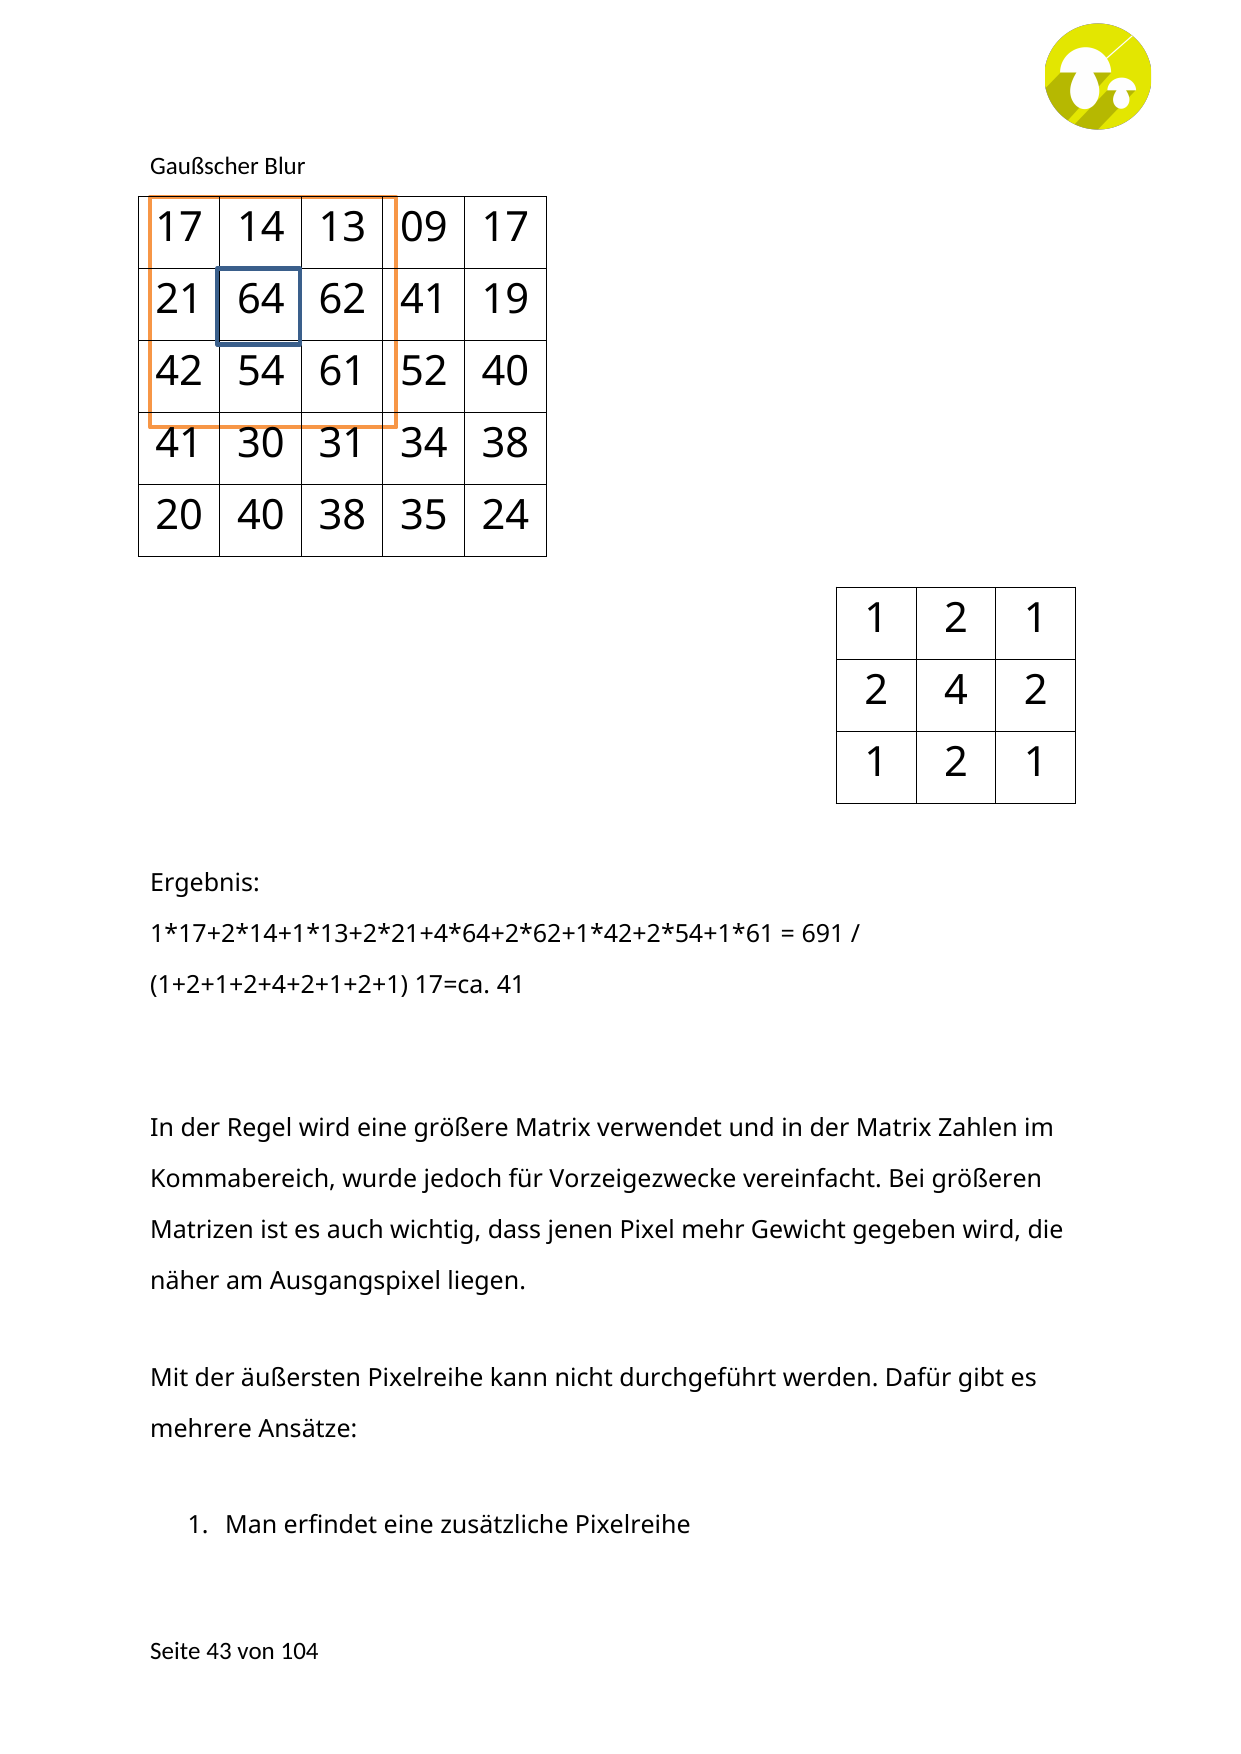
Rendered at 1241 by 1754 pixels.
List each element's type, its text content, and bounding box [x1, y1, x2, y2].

table_cell 64 [220, 271, 298, 340]
text 1*17+2*14+1*13+2*21+4*64+2*62+1*42+2*54+1*61 = 691 / (1+2+1+2+4+2+1+2+1) 17=ca. 41 [150, 916, 1090, 1001]
table_cell 4 [917, 660, 995, 731]
text Ergebnis: [150, 865, 1090, 899]
table_cell 2 [837, 660, 916, 731]
table_cell 62 [302, 269, 382, 340]
picture [1045, 23, 1152, 130]
table_header 2 [917, 588, 995, 659]
text In der Regel wird eine größere Matrix verwendet und in der Matrix Zahlen im Kommabereich, wurde jedoch für Vorzeigezwecke vereinfacht. Bei größeren Matrizen ist es auch wichtig, dass jenen Pixel mehr Gewicht gegeben wird, die näher am Ausgangspixel liegen. [150, 1109, 1090, 1297]
table_cell 42 [139, 341, 219, 412]
table_cell 1 [837, 732, 916, 803]
list Man erfindet eine zusätzliche Pixelreihe [187, 1507, 1090, 1541]
table_header 17 [139, 197, 219, 268]
table_cell 21 [139, 269, 215, 340]
table_cell 40 [465, 341, 546, 412]
table_cell 19 [465, 269, 546, 340]
table_header 13 [302, 197, 382, 268]
table_cell 1 [996, 732, 1075, 803]
table_cell 38 [302, 485, 382, 556]
table_cell 54 [220, 347, 301, 412]
table_header 17 [465, 197, 546, 268]
text Mit der äußersten Pixelreihe kann nicht durchgeführt werden. Dafür gibt es mehrere Ansätze: [150, 1359, 1090, 1444]
table_cell 40 [220, 485, 301, 556]
table_cell 41 [383, 269, 464, 340]
table_cell 52 [383, 341, 464, 412]
table_header 1 [837, 588, 916, 659]
table_cell 24 [465, 485, 546, 556]
table_header 1 [996, 588, 1075, 659]
table_header 09 [383, 197, 464, 268]
table_cell 61 [302, 341, 382, 412]
table_cell 20 [139, 485, 219, 556]
table_cell 38 [465, 413, 546, 484]
table_cell 31 [302, 413, 382, 484]
table_cell 2 [917, 732, 995, 803]
table_cell 2 [996, 660, 1075, 731]
table_cell 34 [383, 413, 464, 484]
table_cell 30 [220, 413, 301, 484]
table_cell 41 [139, 413, 219, 484]
table_header 14 [220, 197, 301, 266]
table_cell 35 [383, 485, 464, 556]
